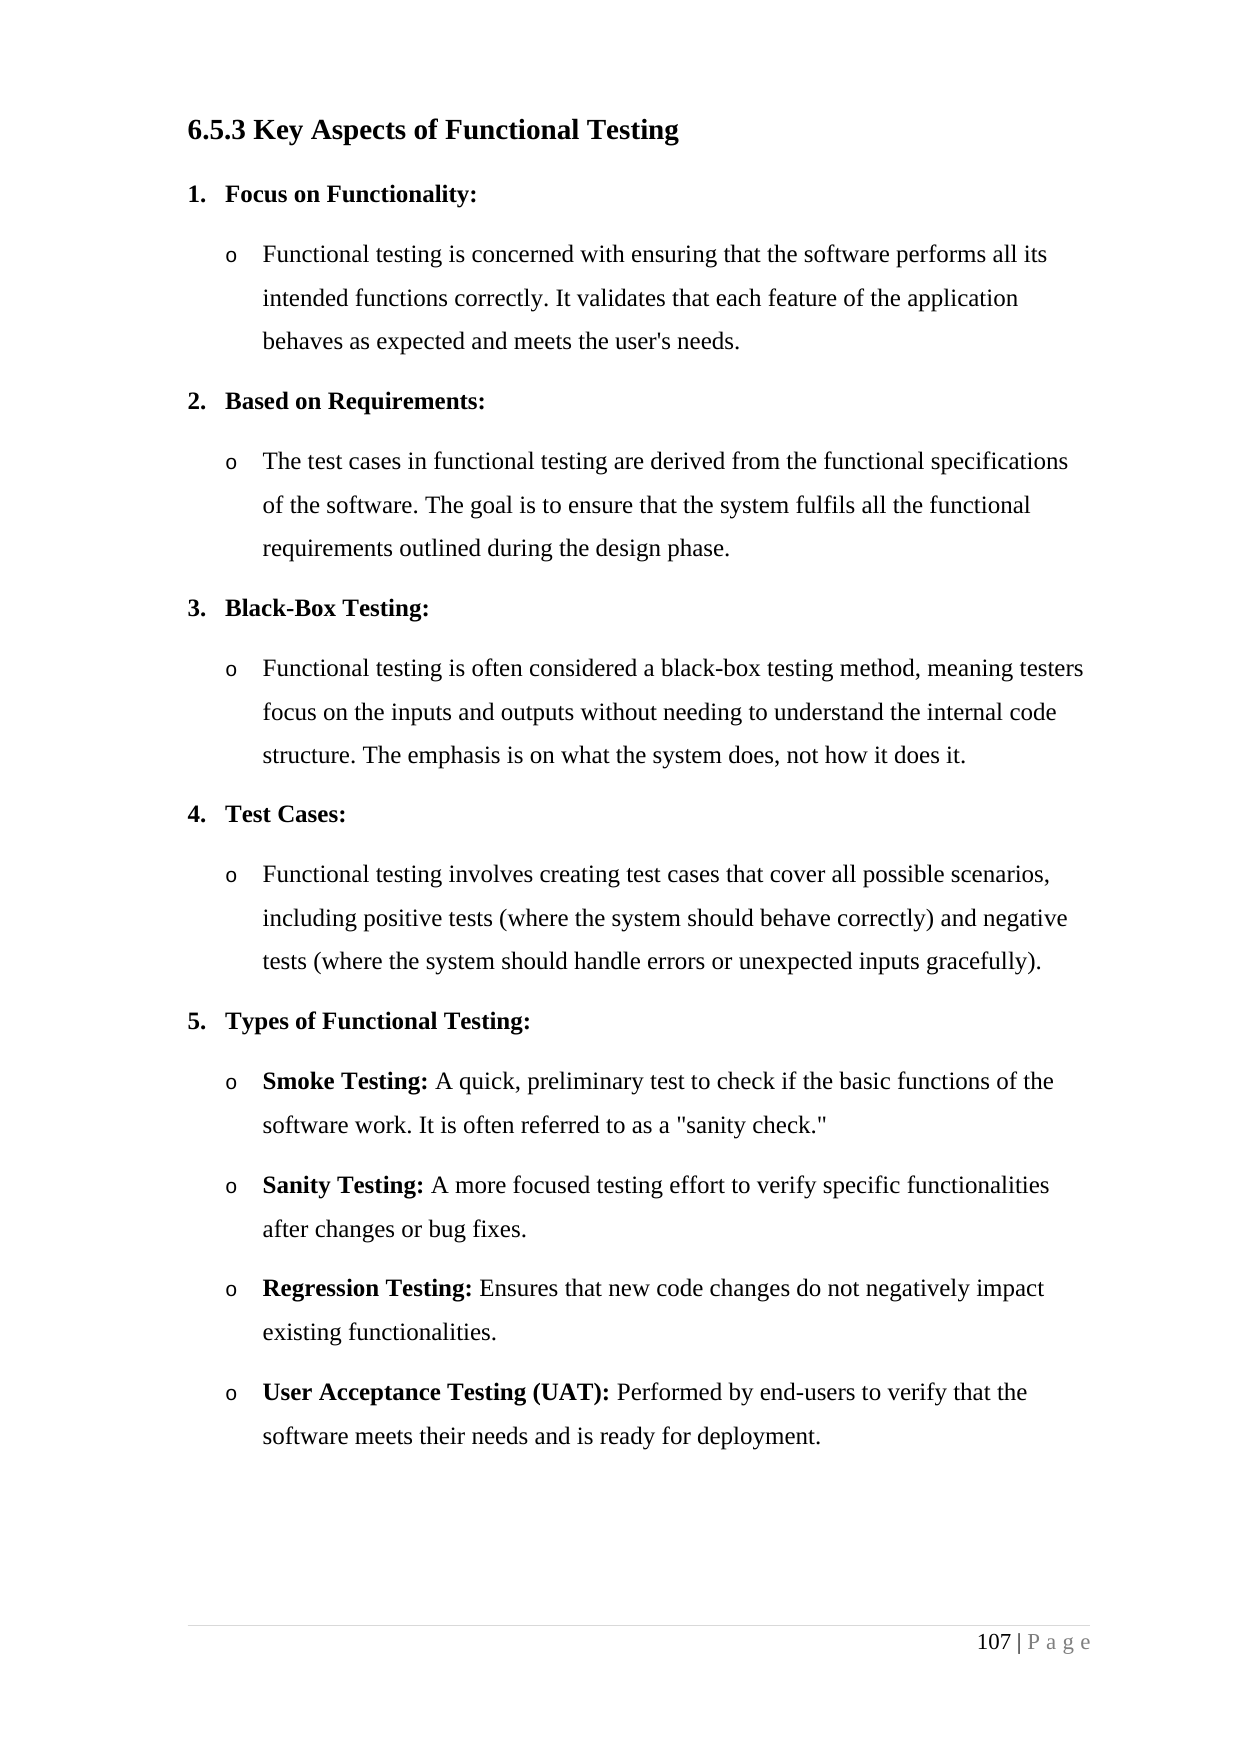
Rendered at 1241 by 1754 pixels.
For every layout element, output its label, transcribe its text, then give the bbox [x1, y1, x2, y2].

list Types of Functional Testing: [187, 1006, 1090, 1035]
list Regression Testing: Ensures that new code changes do not negatively impact existing functionalities. [225, 1273, 1090, 1346]
list Test Cases: [187, 799, 1090, 828]
list Functional testing is concerned with ensuring that the software performs all its intended functions correctly. It validates that each feature of the application behaves as expected and meets the user's needs. [225, 239, 1090, 355]
list User Acceptance Testing (UAT): Performed by end-users to verify that the software meets their needs and is ready for deployment. [225, 1377, 1090, 1450]
list Black-Box Testing: [187, 593, 1090, 622]
list The test cases in functional testing are derived from the functional specifications of the software. The goal is to ensure that the system fulfils all the functional requirements outlined during the design phase. [225, 446, 1090, 562]
list Functional testing involves creating test cases that cover all possible scenarios, including positive tests (where the system should behave correctly) and negative tests (where the system should handle errors or unexpected inputs gracefully). [225, 859, 1090, 975]
list Based on Requirements: [187, 386, 1090, 415]
list Sanity Testing: A more focused testing effort to verify specific functionalities after changes or bug fixes. [225, 1170, 1090, 1242]
text 6.5.3 Key Aspects of Functional Testing [187, 112, 1090, 146]
list Focus on Functionality: [187, 179, 1090, 208]
list Functional testing is often considered a black-box testing method, meaning testers focus on the inputs and outputs without needing to understand the internal code structure. The emphasis is on what the system does, not how it does it. [225, 653, 1090, 768]
list Smoke Testing: A quick, preliminary test to check if the basic functions of the software work. It is often referred to as a "sanity check." [225, 1066, 1090, 1139]
